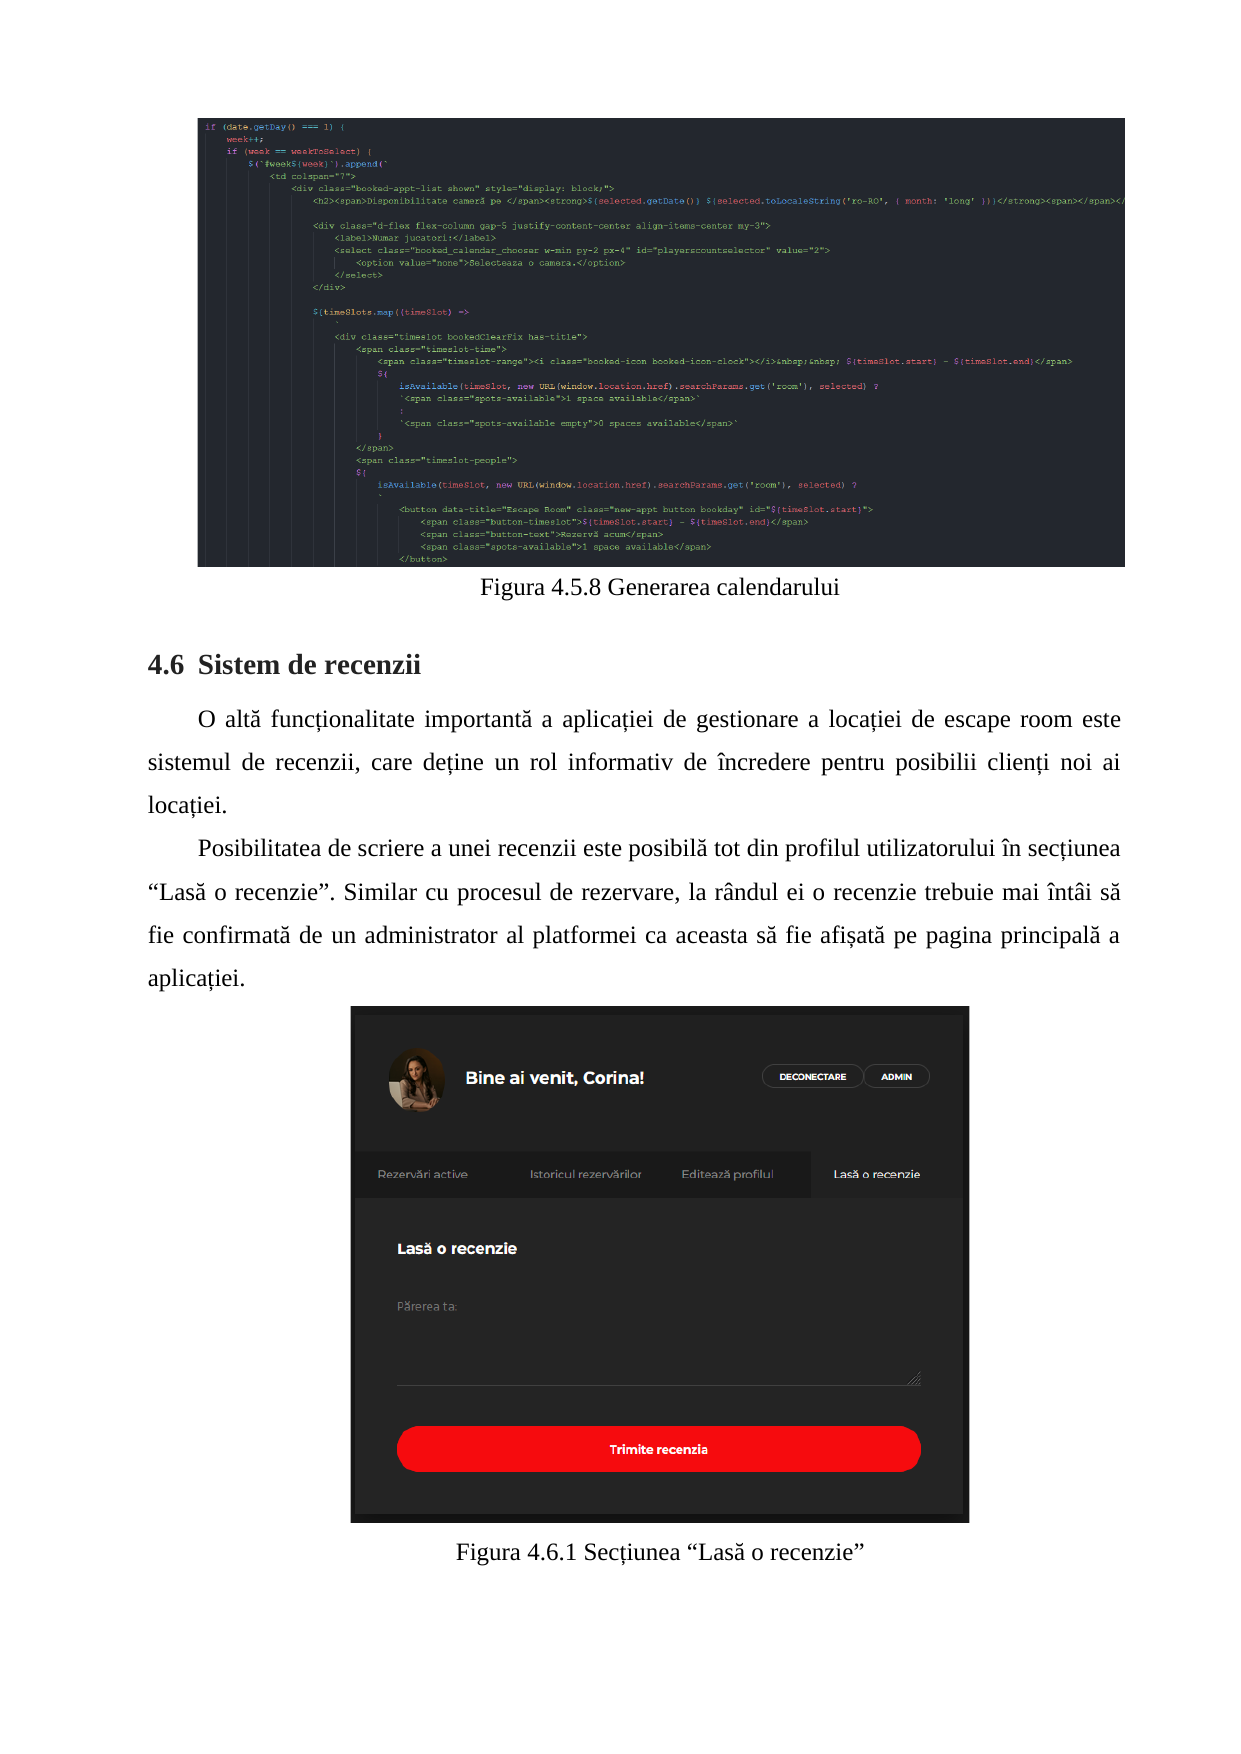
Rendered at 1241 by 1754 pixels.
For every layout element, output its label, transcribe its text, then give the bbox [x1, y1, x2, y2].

subtitle Sistem de recenzii [148, 647, 1122, 681]
picture [197, 118, 1125, 567]
text Posibilitatea de scriere a unei recenzii este posibilă tot din profilul utilizatorului în secțiunea “Lasă o recenzie”. Similar cu procesul de rezervare, la rândul ei o recenzie trebuie mai întâi să fie confirmată de un administrator al platformei ca aceasta să fie afișată pe pagina principală a aplicației. [148, 833, 1122, 992]
text Figura 4.5.8 Generarea calendarului [148, 572, 1122, 601]
text O altă funcționalitate importantă a aplicației de gestionare a locației de escape room este sistemul de recenzii, care deține un rol informativ de încredere pentru posibilii clienți noi ai locației. [148, 704, 1122, 819]
text Figura 4.6.1 Secțiunea “Lasă o recenzie” [148, 1537, 1122, 1566]
picture [350, 1006, 970, 1523]
